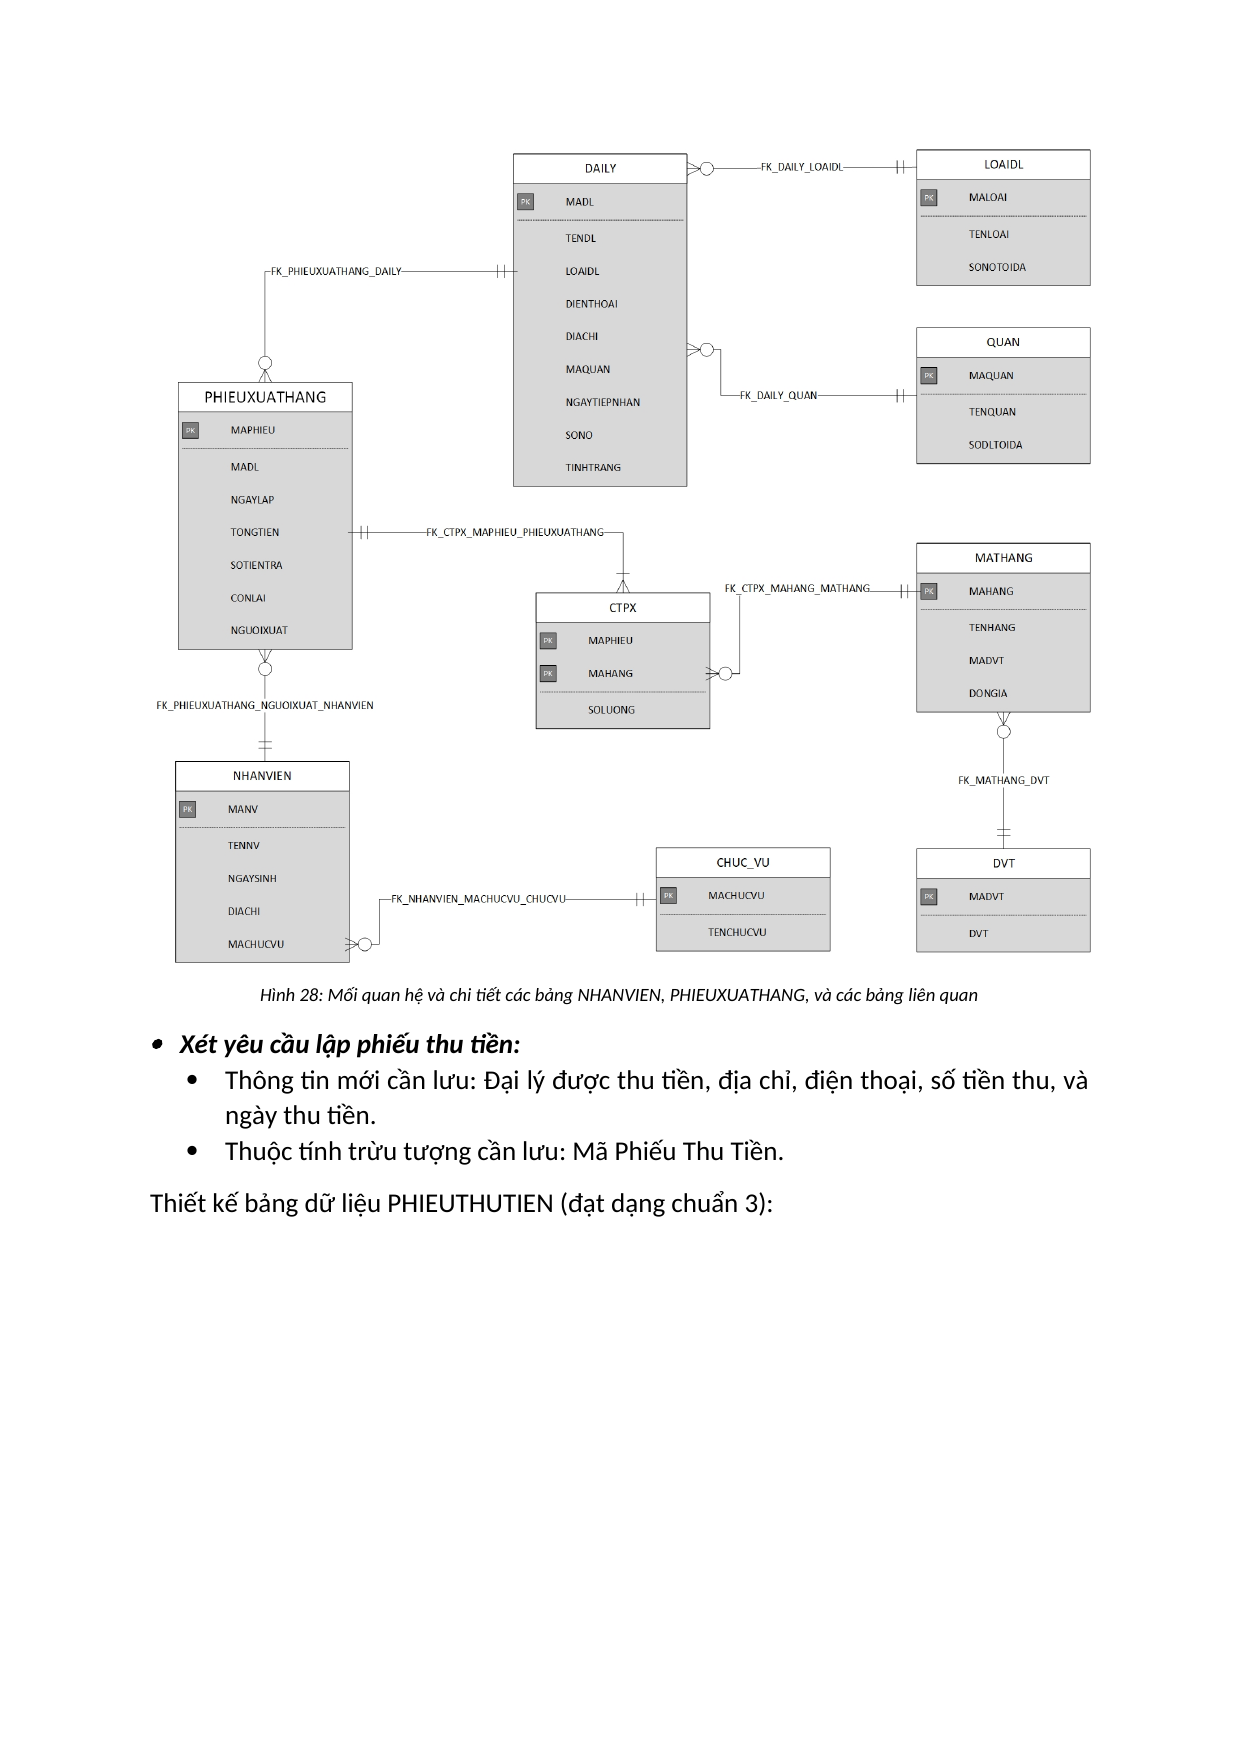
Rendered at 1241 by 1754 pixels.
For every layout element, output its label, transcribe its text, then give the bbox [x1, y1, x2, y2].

text Thiết kế bảng dữ liệu PHIEUTHUTIEN (đạt dạng chuẩn 3): [150, 1186, 1090, 1219]
list Xét yêu cầu lập phiếu thu tiền: [150, 1027, 1090, 1060]
picture [150, 149, 1091, 963]
text Hình 28: Mối quan hệ và chi tiết các bảng NHANVIEN, PHIEUXUATHANG, và các bảng liên quan [150, 983, 1090, 1006]
list Thông tin mới cần lưu: Đại lý được thu tiền, địa chỉ, điện thoại, số tiền thu, và ngày thu tiền. [187, 1063, 1090, 1131]
list Thuộc tính trừu tượng cần lưu: Mã Phiếu Thu Tiền. [187, 1134, 1090, 1167]
